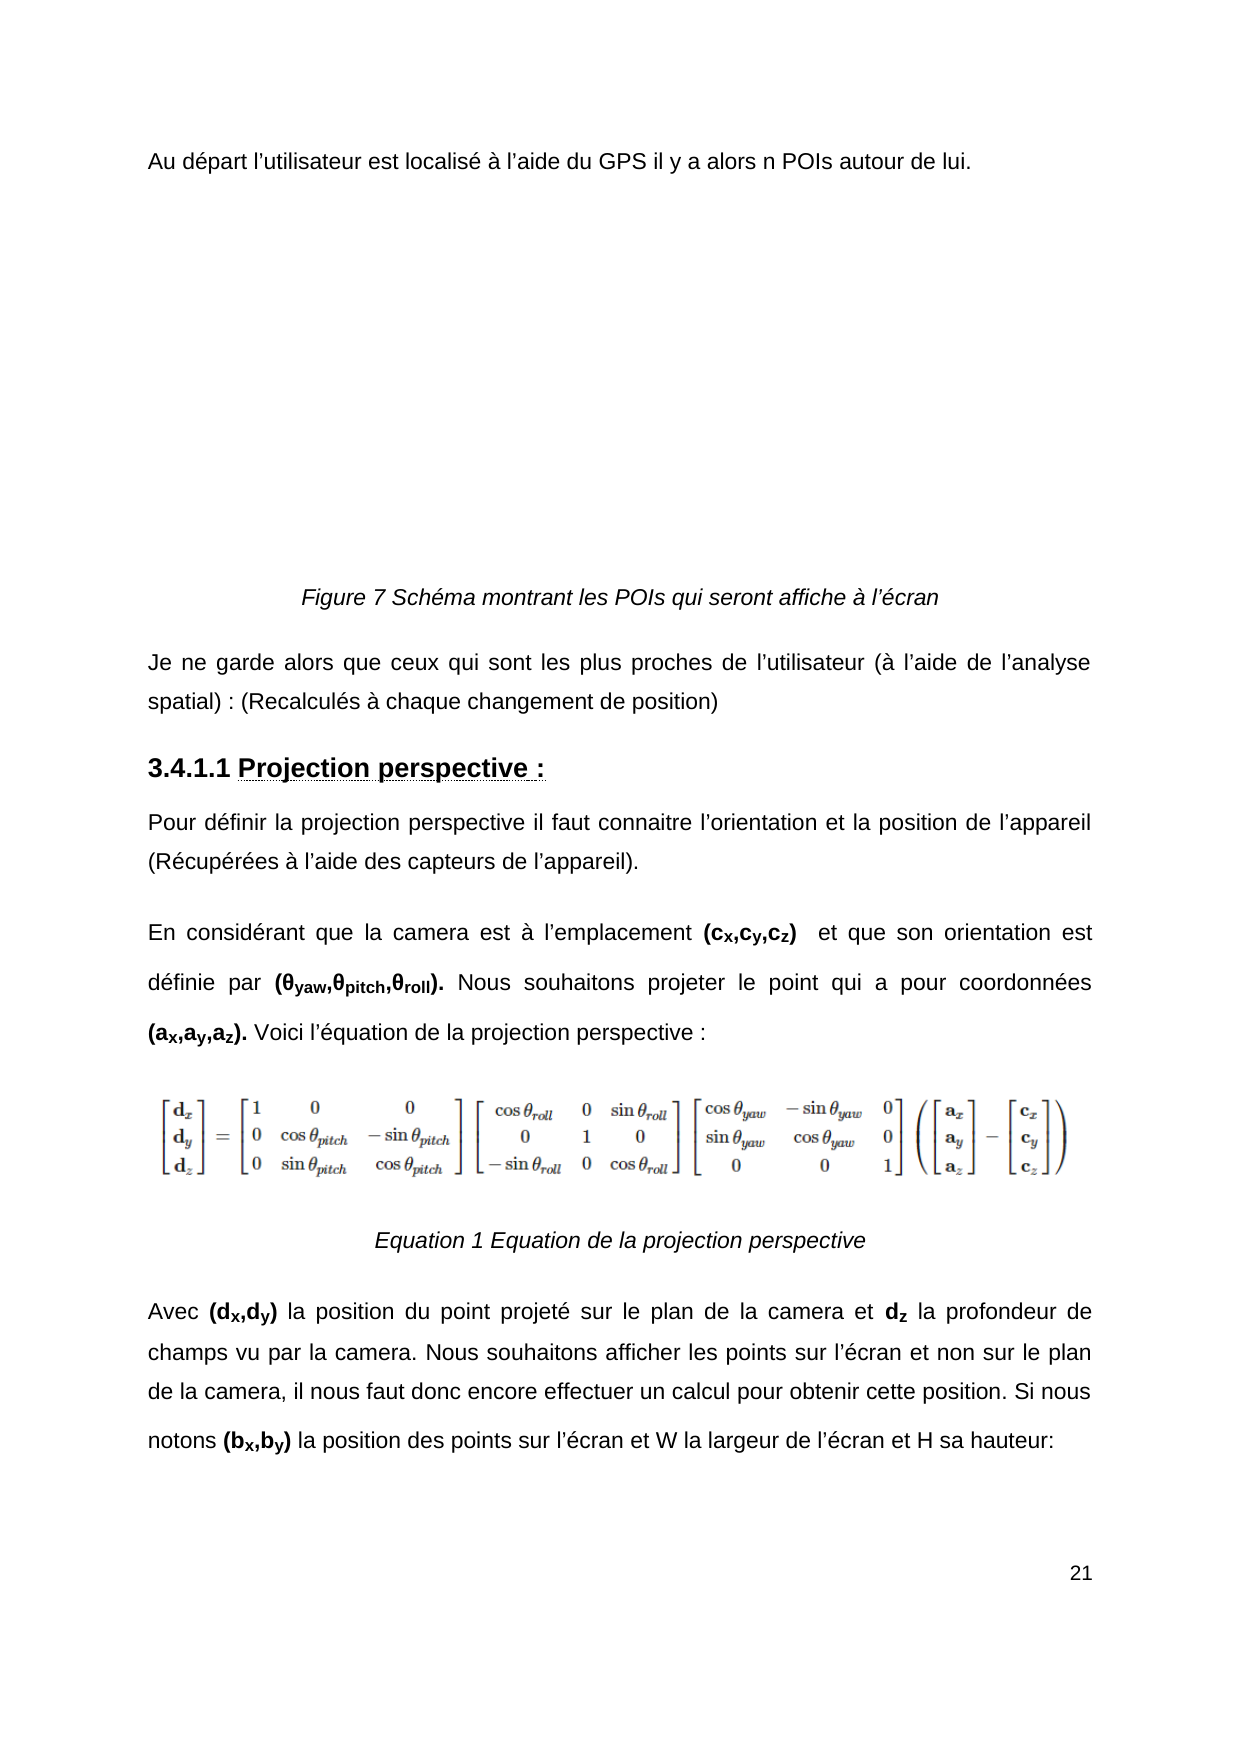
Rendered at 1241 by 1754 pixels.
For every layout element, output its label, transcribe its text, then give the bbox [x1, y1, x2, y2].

text Avec (dx,dy) la position du point projeté sur le plan de la camera et dz la profondeur de champs vu par la camera. Nous souhaitons afficher les points sur l’écran et non sur le plan de la camera, il nous faut donc encore effectuer un calcul pour obtenir cette position. Si nous notons (bx,by) la position des points sur l’écran et W la largeur de l’écran et H sa hauteur: [148, 1292, 1092, 1455]
text Au départ l’utilisateur est localisé à l’aide du GPS il y a alors n POIs autour de lui. [148, 148, 1092, 174]
text Pour définir la projection perspective il faut connaitre l’orientation et la position de l’appareil (Récupérées à l’aide des capteurs de l’appareil). [148, 809, 1092, 874]
picture [147, 1088, 1093, 1190]
text Equation Equation de la projection perspective [148, 1227, 1092, 1254]
text Je ne garde alors que ceux qui sont les plus proches de l’utilisateur (à l’aide de l’analyse spatial) : (Recalculés à chaque changement de position) [148, 648, 1092, 714]
text Figure Schéma montrant les POIs qui seront affiche à l’écran [148, 584, 1092, 610]
subtitle Projection perspective : [148, 752, 1092, 784]
text En considérant que la camera est à l’emplacement (cx,cy,cz) et que son orientation est définie par (θyaw,θpitch,θroll). Nous souhaitons projeter le point qui a pour coordonnées (ax,ay,az). Voici l’équation de la projection perspective : [148, 913, 1092, 1047]
